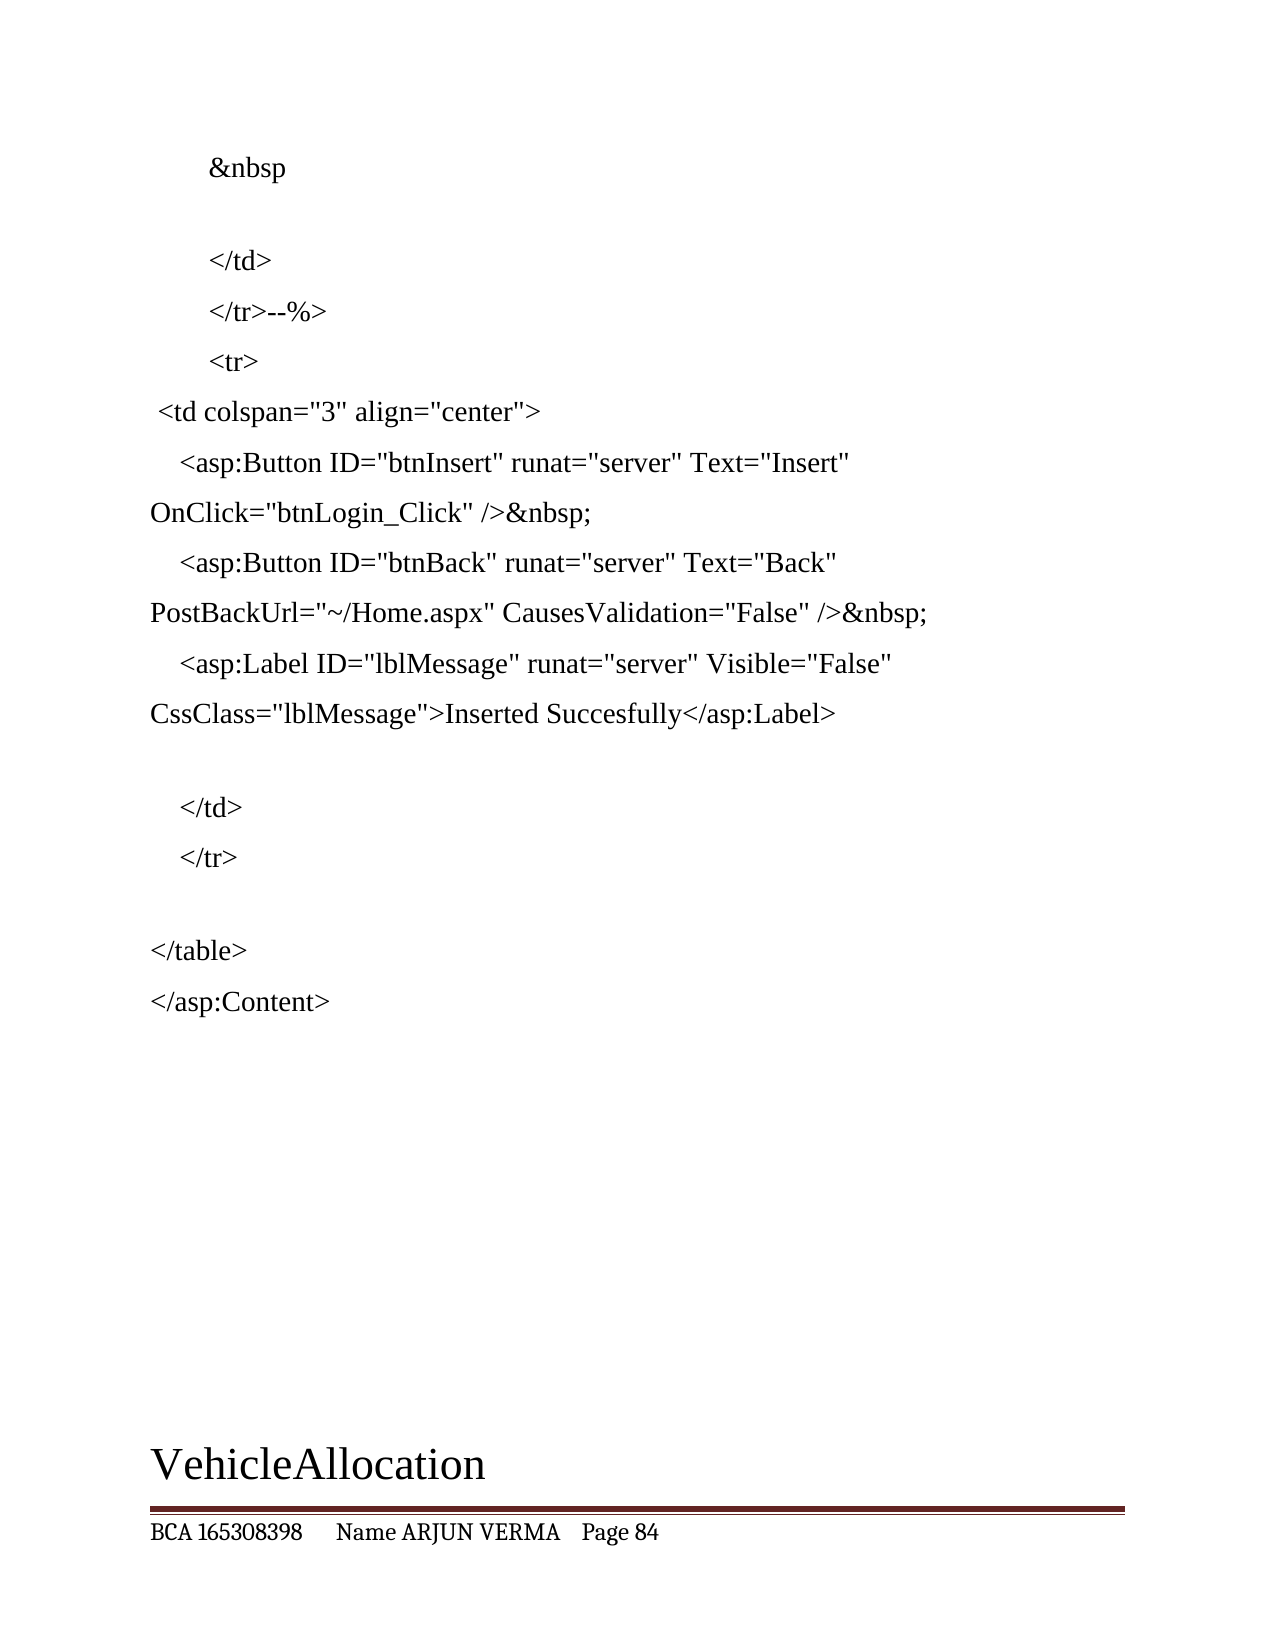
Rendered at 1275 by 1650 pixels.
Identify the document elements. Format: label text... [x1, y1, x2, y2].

text </asp:Content> [150, 984, 1125, 1017]
text VehicleAllocation [150, 1437, 1125, 1489]
text </td> [150, 243, 1125, 277]
text <asp:Button ID="btnInsert" runat="server" Text="Insert" OnClick="btnLogin_Click" />&nbsp; [150, 445, 1125, 528]
text <td colspan="3" align="center"> [150, 394, 1125, 428]
text <tr> [150, 344, 1125, 378]
text </tr> [150, 840, 1125, 873]
text <asp:Button ID="btnBack" runat="server" Text="Back" PostBackUrl="~/Home.aspx" CausesValidation="False" />&nbsp; [150, 545, 1125, 629]
text </table> [150, 933, 1125, 967]
text <asp:Label ID="lblMessage" runat="server" Visible="False" CssClass="lblMessage">Inserted Succesfully</asp:Label> [150, 646, 1125, 730]
text </tr>--%> [150, 294, 1125, 327]
text &nbsp [150, 150, 1125, 183]
text </td> [150, 790, 1125, 823]
